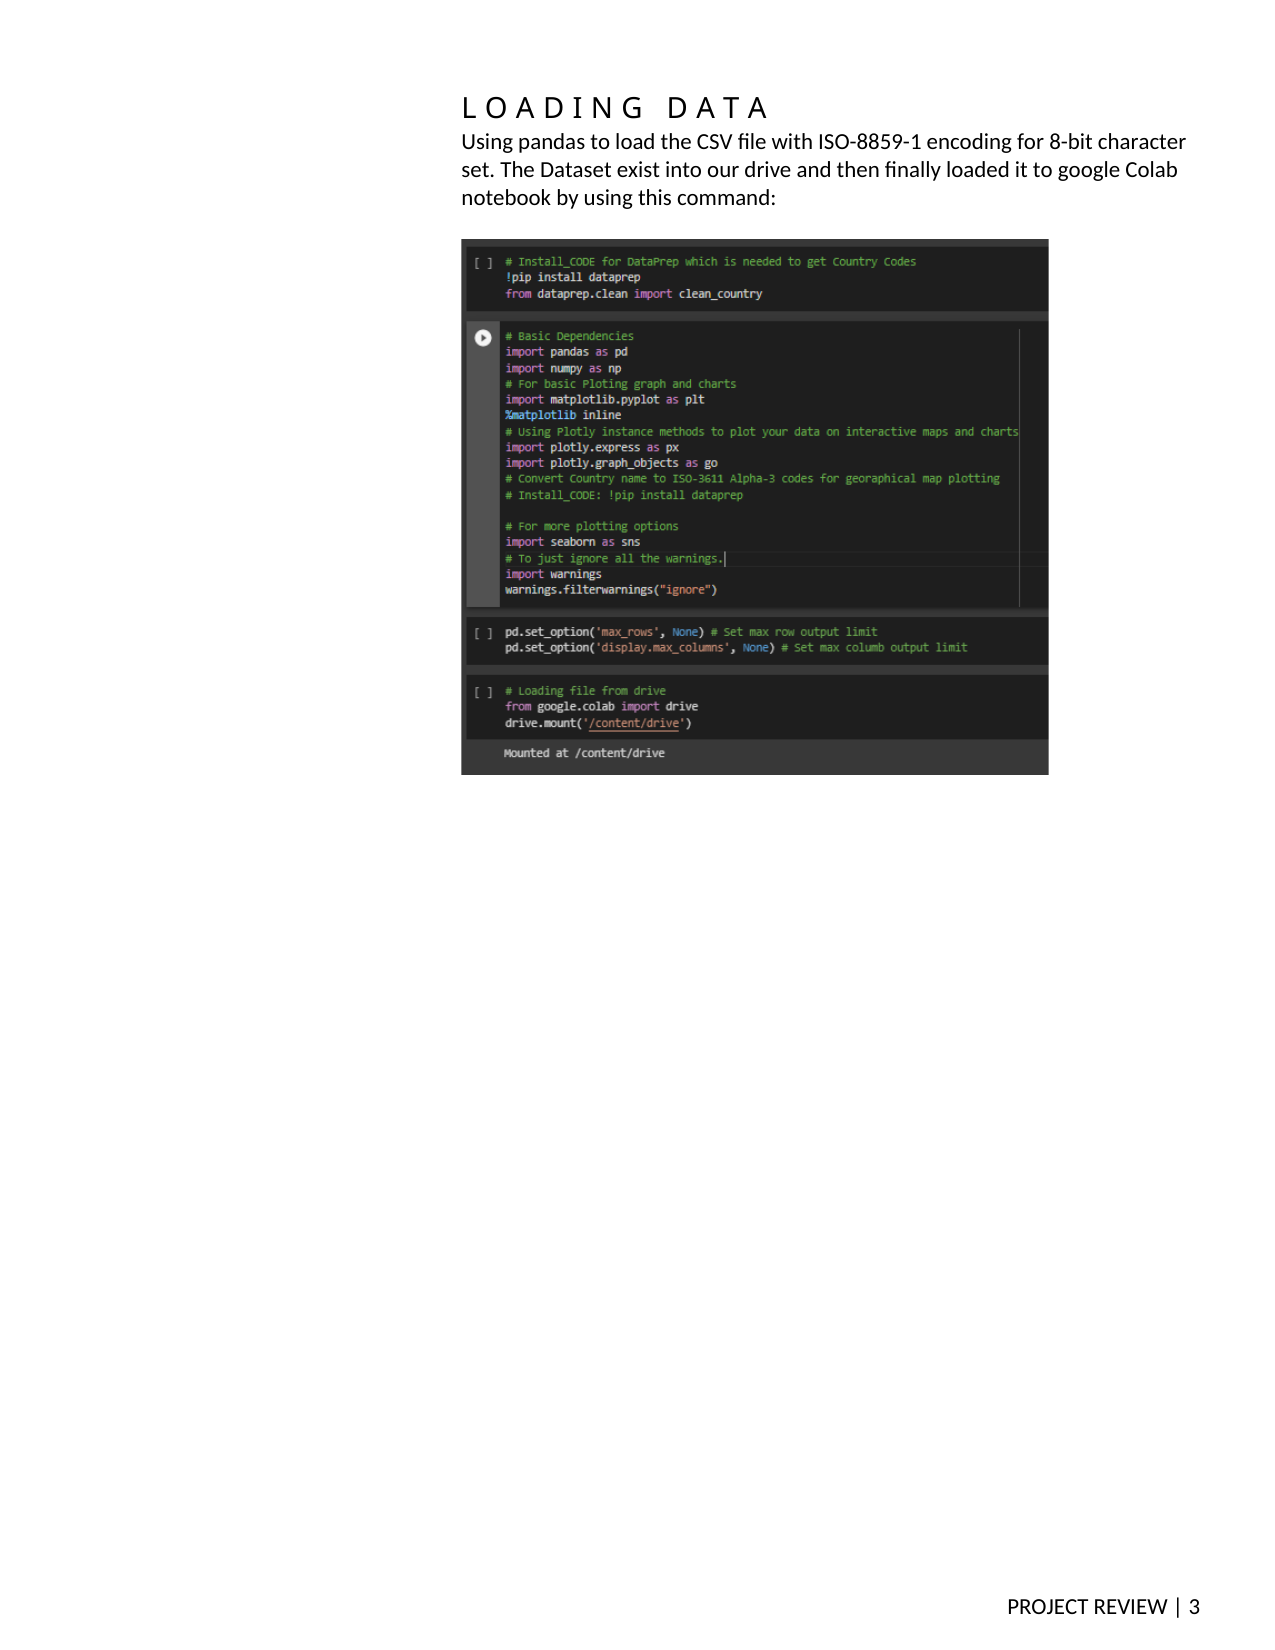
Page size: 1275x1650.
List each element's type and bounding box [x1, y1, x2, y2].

table_cell [450, 75, 1200, 774]
picture [461, 239, 1049, 775]
